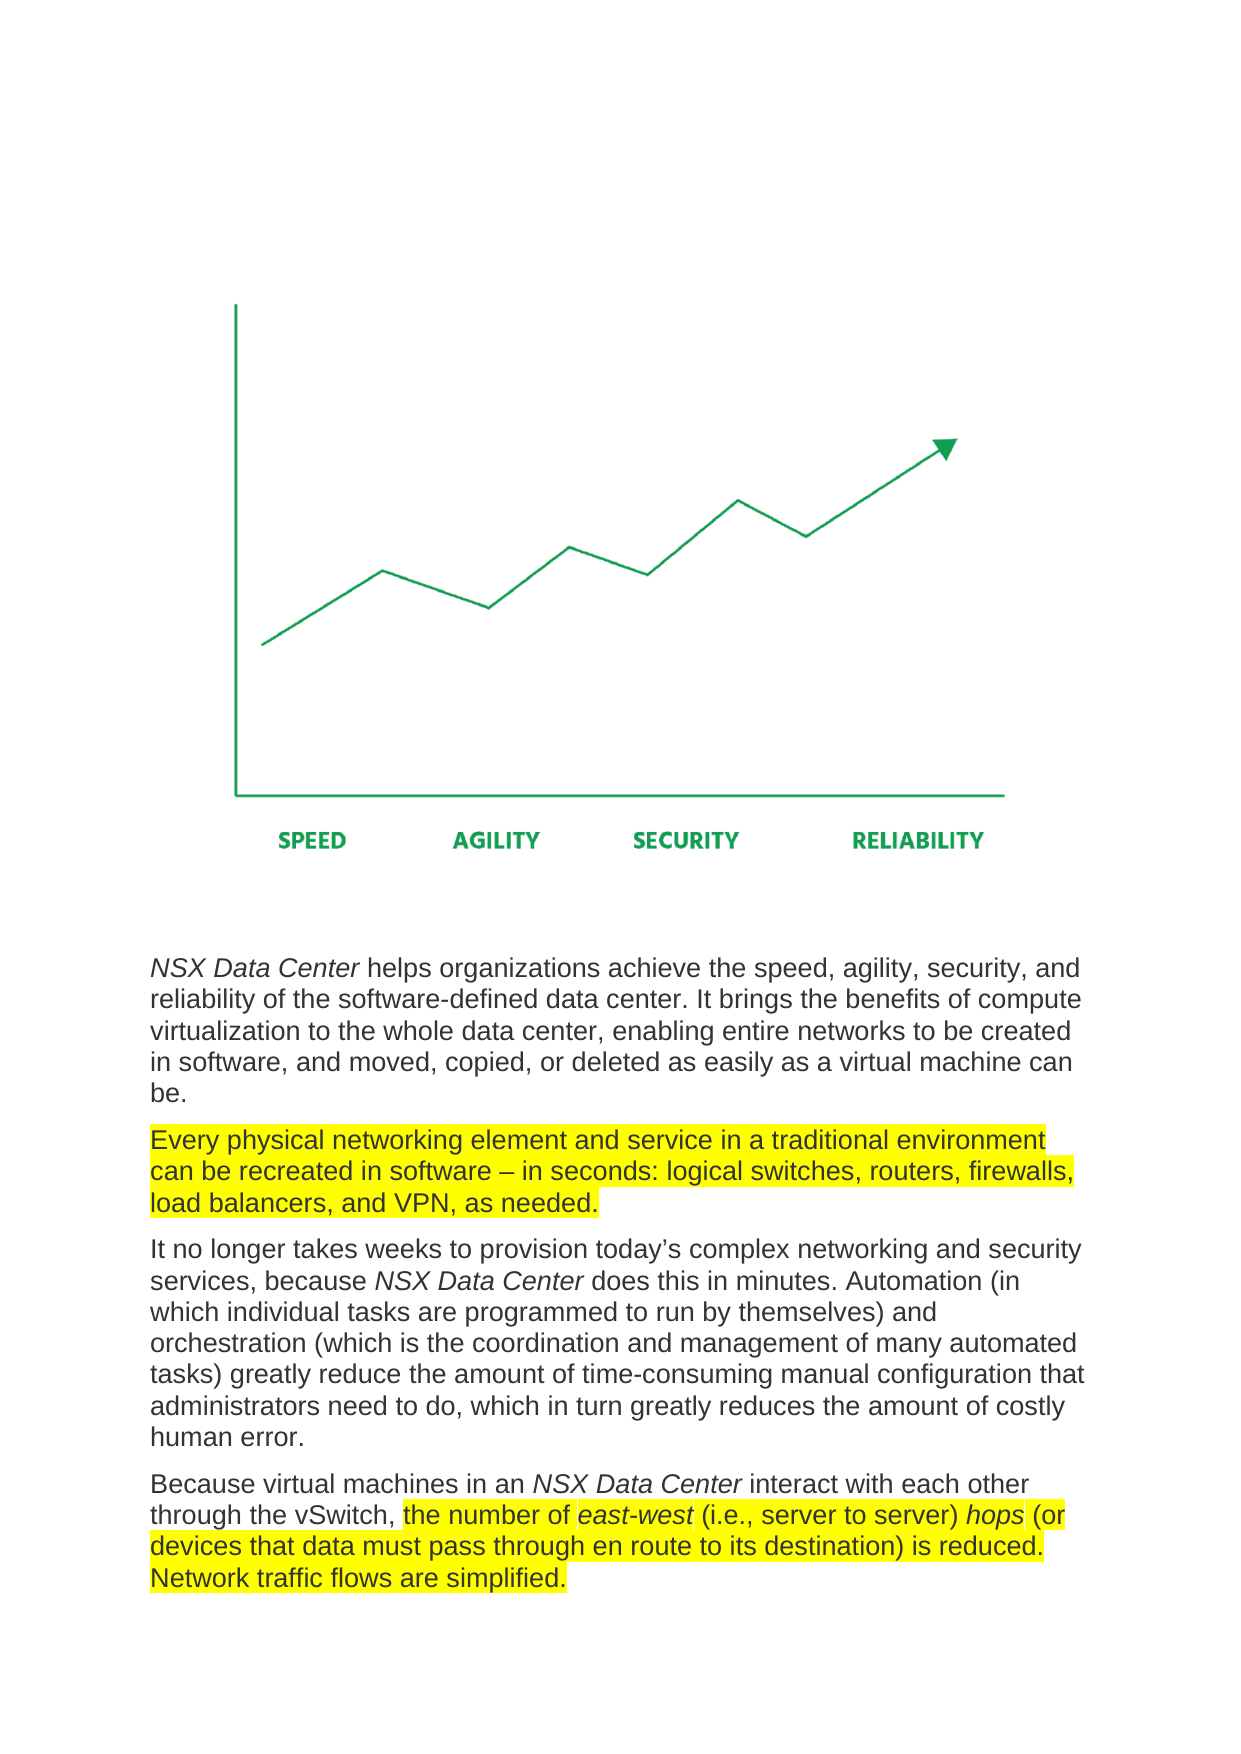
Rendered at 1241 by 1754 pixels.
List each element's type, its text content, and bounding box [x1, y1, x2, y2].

text It no longer takes weeks to provision today’s complex networking and security services, because NSX Data Center does this in minutes. Automation (in which individual tasks are programmed to run by themselves) and orchestration (which is the coordination and management of many automated tasks) greatly reduce the amount of time-consuming manual configuration that administrators need to do, which in turn greatly reduces the amount of costly human error. [150, 1233, 1090, 1452]
text Because virtual machines in an NSX Data Center interact with each other through the vSwitch, the number of east-west (i.e., server to server) hops (or devices that data must pass through en route to its destination) is reduced. Network traffic flows are simplified. [150, 1468, 1090, 1593]
picture [150, 150, 1091, 934]
text NSX Data Center helps organizations achieve the speed, agility, security, and reliability of the software-defined data center. It brings the benefits of compute virtualization to the whole data center, enabling entire networks to be created in software, and moved, copied, or deleted as easily as a virtual machine can be. [150, 952, 1090, 1108]
text Every physical networking element and service in a traditional environment can be recreated in software – in seconds: logical switches, routers, firewalls, load balancers, and VPN, as needed. [599, 1124, 1090, 1218]
